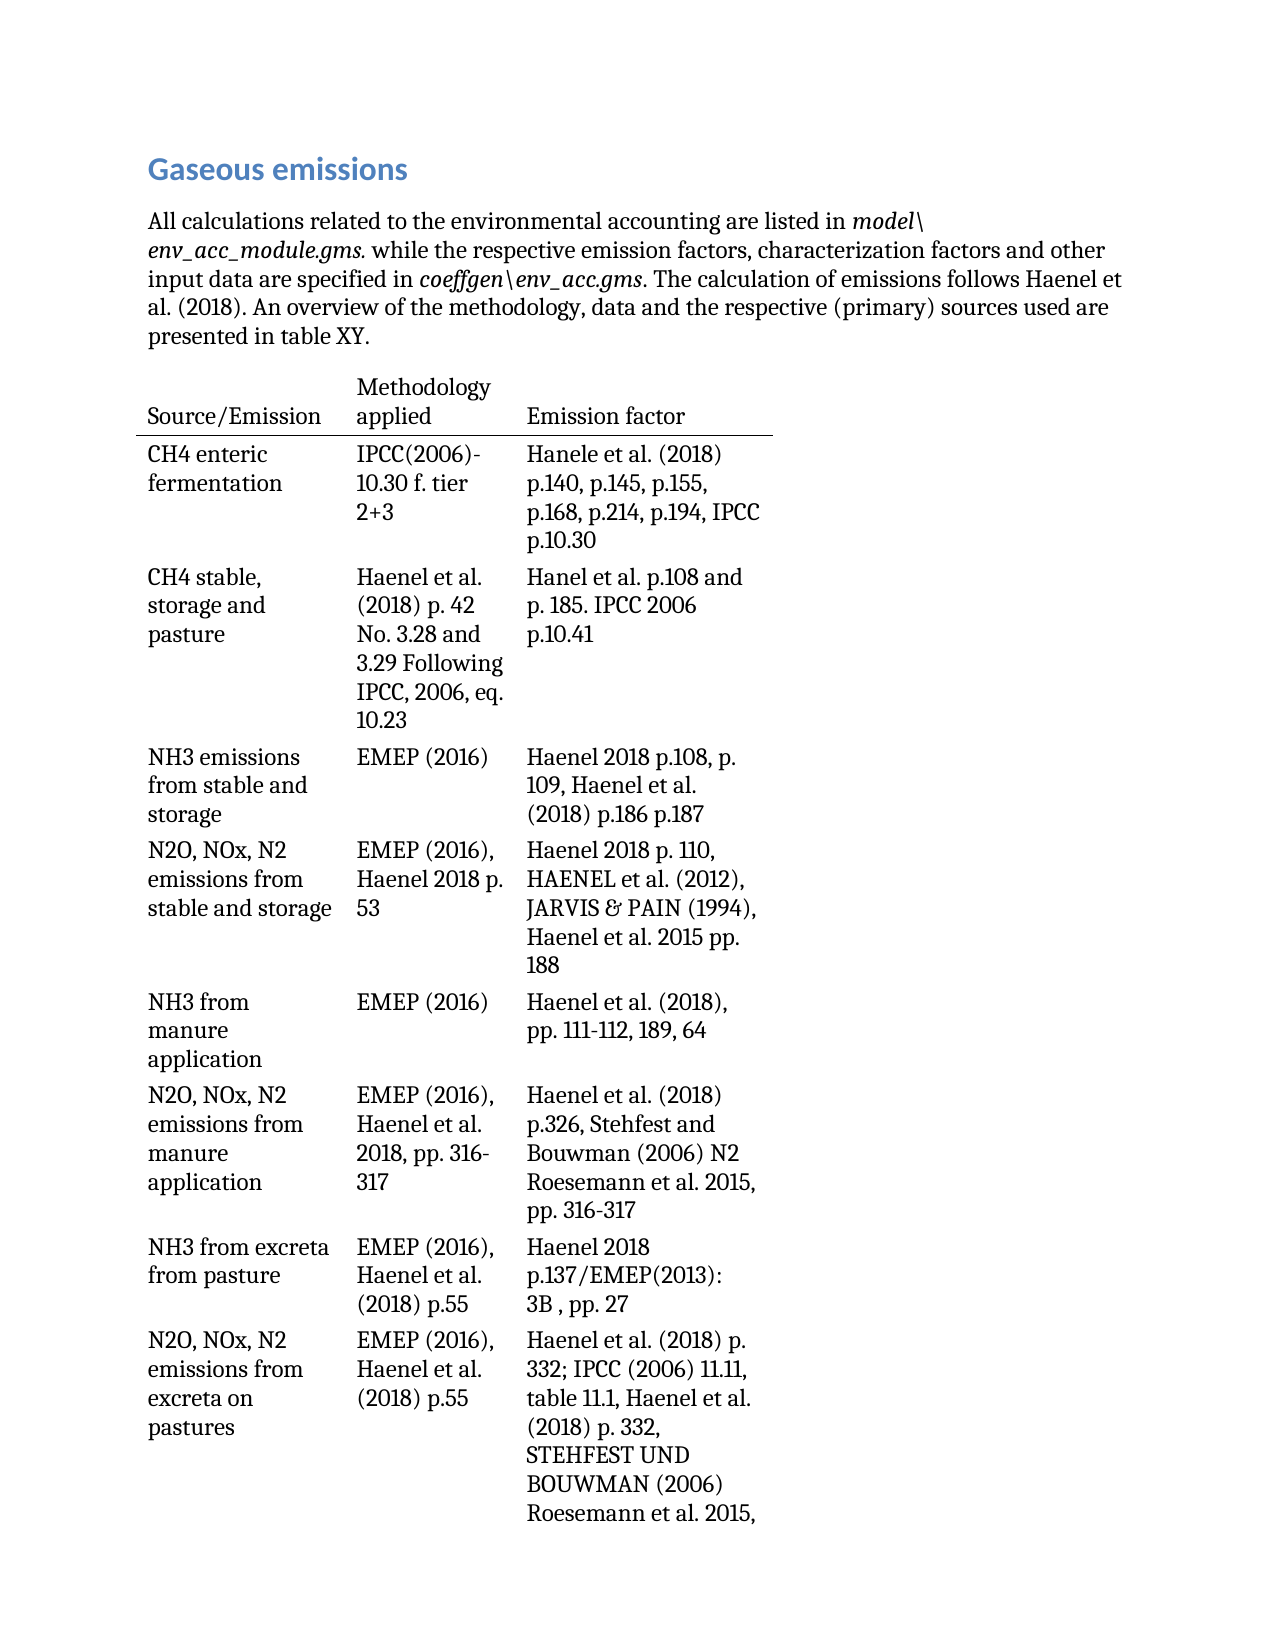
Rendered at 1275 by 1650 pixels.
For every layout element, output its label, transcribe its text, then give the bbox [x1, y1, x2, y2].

table_cell CH4 enteric fermentation [136, 436, 345, 559]
table_cell Haenel 2018 p. 110, HAENEL et al. (2012), JARVIS & PAIN (1994), Haenel et al. 2015 pp. 188 [515, 833, 773, 984]
table_cell N2O, NOx, N2 emissions from stable and storage [136, 833, 345, 984]
subtitle Gaseous emissions [148, 148, 1127, 188]
table_cell NH3 emissions from stable and storage [136, 739, 345, 832]
table_cell Haenel et al. (2018) p. 42 No. 3.28 and 3.29 Following IPCC, 2006, eq. 10.23 [345, 559, 515, 739]
table_cell Haenel 2018 p.108, p. 109, Haenel et al. (2018) p.186 p.187 [515, 739, 773, 832]
table_cell NH3 from manure application [136, 984, 345, 1077]
table_cell Hanel et al. p.108 and p. 185. IPCC 2006 p.10.41 [515, 559, 773, 739]
table_cell EMEP (2016), Haenel et al. (2018) p.55 [345, 1229, 515, 1322]
table_cell EMEP (2016) [345, 984, 515, 1077]
table_cell Haenel 2018 p.137/EMEP(2013): 3B , pp. 27 [515, 1229, 773, 1322]
table_header Emission factor [515, 370, 773, 434]
table_cell N2O, NOx, N2 emissions from manure application [136, 1078, 345, 1229]
table_header Source/Emission [136, 370, 345, 434]
table_cell NH3 from excreta from pasture [136, 1229, 345, 1322]
table_cell IPCC(2006)-10.30 f. tier 2+3 [345, 436, 515, 559]
table_cell Haenel et al. (2018) p.326, Stehfest and Bouwman (2006) N2 Roesemann et al. 2015, pp. 316-317 [515, 1078, 773, 1229]
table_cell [136, 1323, 345, 1527]
text All calculations related to the environmental accounting are listed in model\env_acc_module.gms. while the respective emission factors, characterization factors and other input data are specified in coeffgen\env_acc.gms. The calculation of emissions follows Haenel et al. (2018). An overview of the methodology, data and the respective (primary) sources used are presented in table XY. [148, 207, 1127, 351]
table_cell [345, 1323, 515, 1527]
table_cell EMEP (2016), Haenel et al. 2018, pp. 316-317 [345, 1078, 515, 1229]
table_cell Haenel et al. (2018), pp. 111-112, 189, 64 [515, 984, 773, 1077]
table_header Methodology applied [345, 370, 515, 434]
table_cell EMEP (2016), Haenel 2018 p. 53 [345, 833, 515, 984]
table_cell Hanele et al. (2018) p.140, p.145, p.155, p.168, p.214, p.194, IPCC p.10.30 [515, 436, 773, 559]
table_cell EMEP (2016) [345, 739, 515, 832]
table_cell CH4 stable, storage and pasture [136, 559, 345, 739]
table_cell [515, 1323, 773, 1527]
